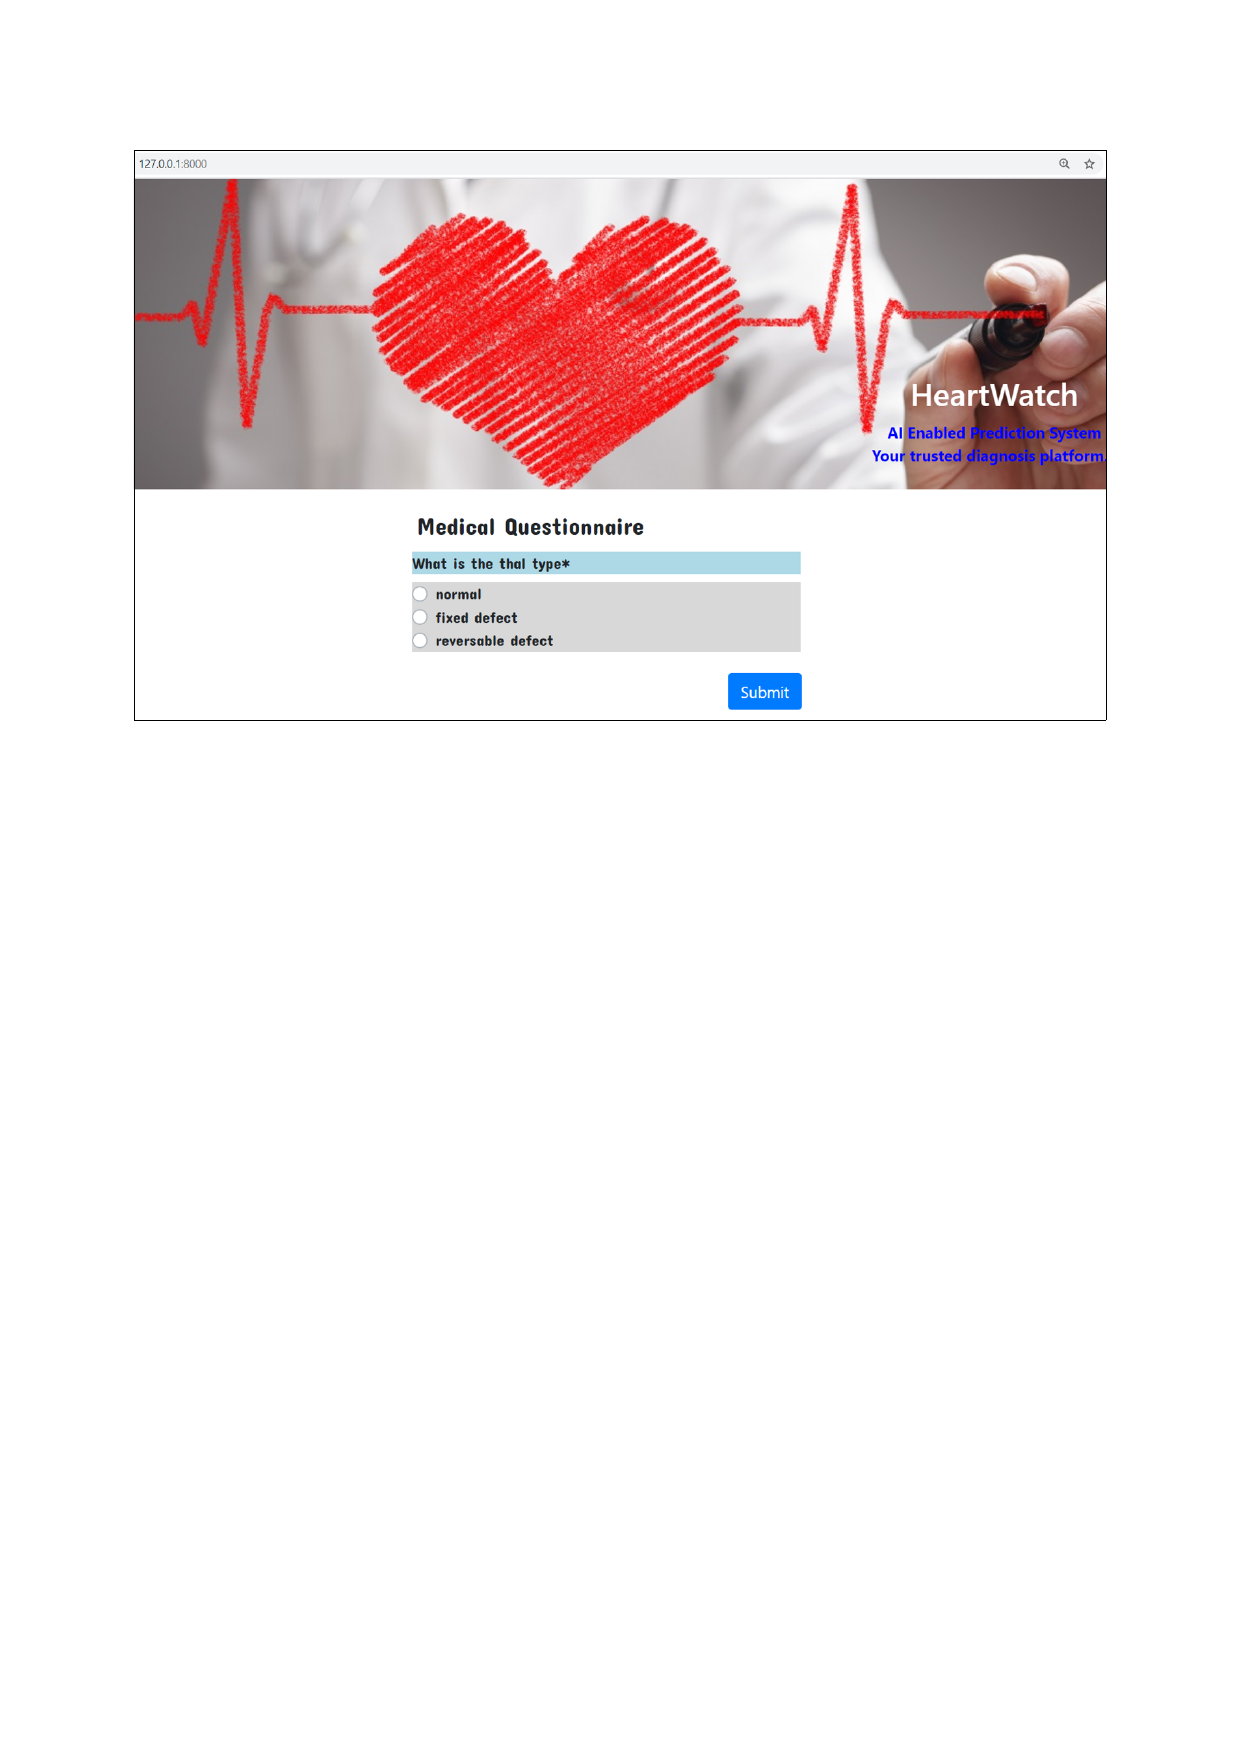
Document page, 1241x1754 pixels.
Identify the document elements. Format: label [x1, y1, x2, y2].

picture [135, 151, 1106, 720]
